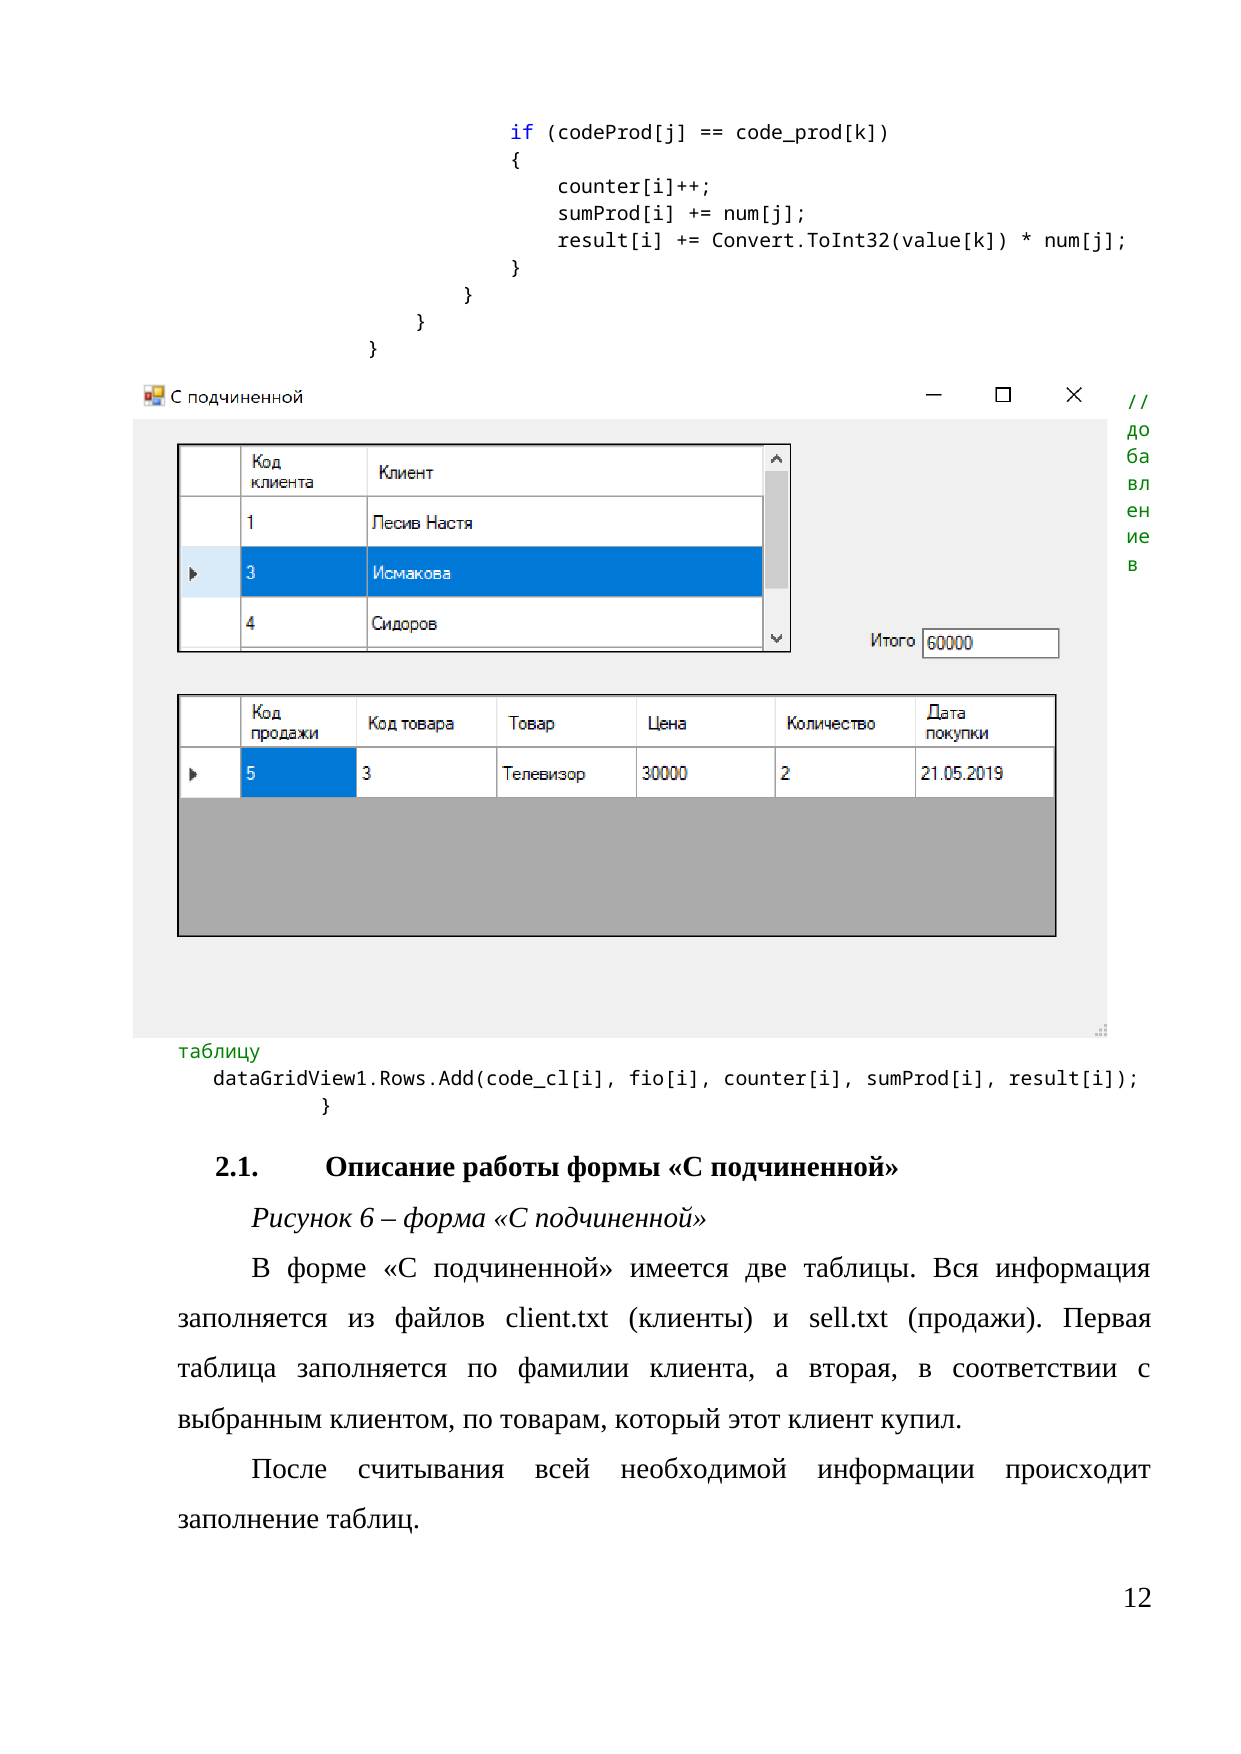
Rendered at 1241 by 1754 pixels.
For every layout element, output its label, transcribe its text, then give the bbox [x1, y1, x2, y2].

text if (codeProd[j] == code_prod[k]) [177, 118, 1152, 145]
text } [177, 1091, 1152, 1118]
text } [177, 307, 1152, 334]
subtitle Описание работы формы «С подчиненной» [215, 1149, 1152, 1183]
text } [177, 253, 1152, 280]
picture [132, 373, 1108, 1038]
text { [177, 145, 1152, 172]
text После считывания всей необходимой информации происходит заполнение таблиц. [177, 1451, 1152, 1535]
text counter[i]++; [177, 172, 1152, 199]
text result[i] += Convert.ToInt32(value[k]) * num[j]; [177, 226, 1152, 253]
text В форме «С подчиненной» имеется две таблицы. Вся информация заполняется из файлов client.txt (клиенты) и sell.txt (продажи). Первая таблица заполняется по фамилии клиента, а вторая, в соответствии с выбранным клиентом, по товарам, который этот клиент купил. [177, 1250, 1152, 1434]
text } [177, 334, 1152, 361]
text } [177, 280, 1152, 307]
text sumProd[i] += num[j]; [177, 199, 1152, 226]
text dataGridView1.Rows.Add(code_cl[i], fio[i], counter[i], sumProd[i], result[i]); [177, 1064, 1152, 1091]
text Рисунок 6 – форма «С подчиненной» [177, 1200, 1152, 1233]
